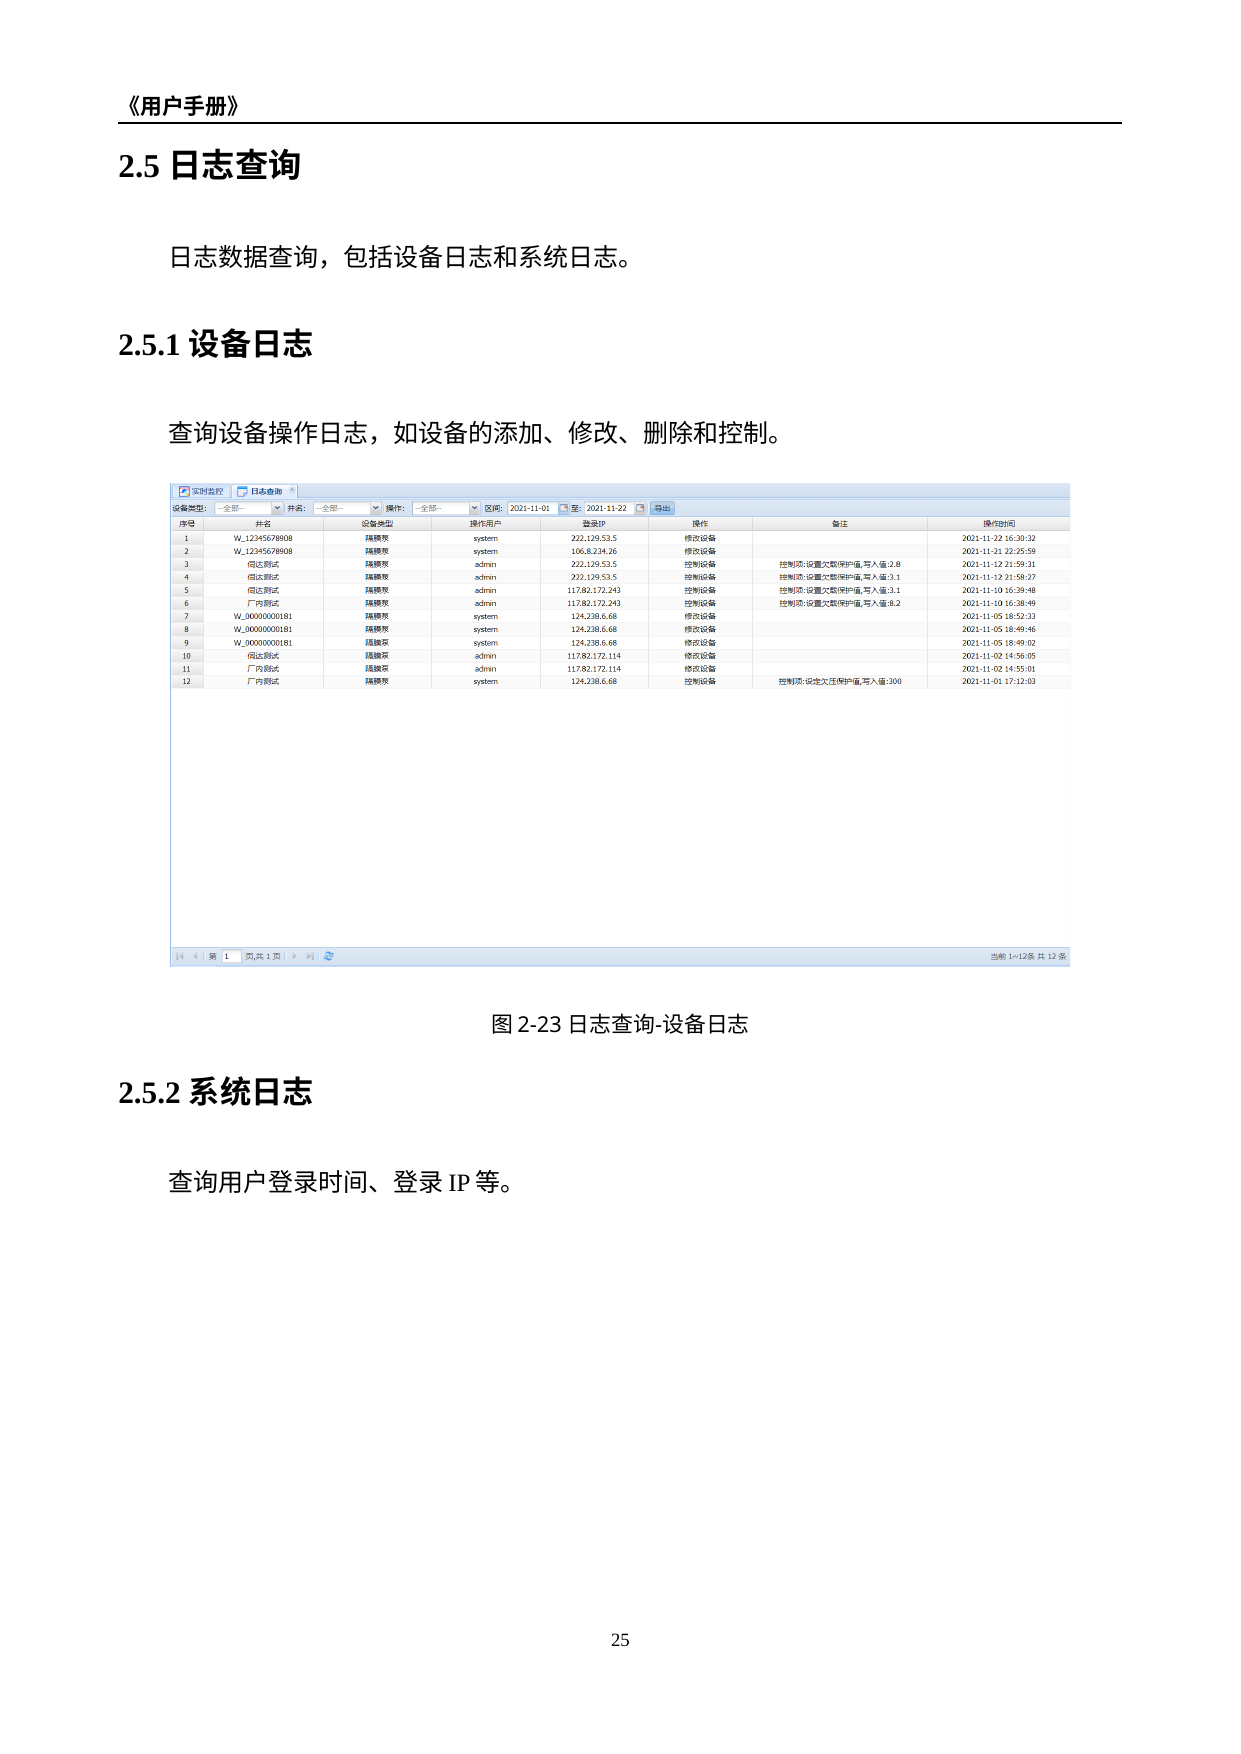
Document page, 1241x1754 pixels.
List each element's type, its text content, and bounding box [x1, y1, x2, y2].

text 查询用户登录时间、登录IP等。 [118, 1146, 1122, 1214]
subtitle 2.5.2 系统日志 [118, 1056, 1122, 1124]
text 图2-23 日志查询-设备日志 [118, 1006, 1122, 1040]
subtitle 2.5 日志查询 [118, 129, 1122, 197]
picture [170, 483, 1071, 967]
text 查询设备操作日志，如设备的添加、修改、删除和控制。 [118, 398, 1122, 466]
text 日志数据查询，包括设备日志和系统日志。 [118, 221, 1122, 289]
subtitle 2.5.1 设备日志 [118, 307, 1122, 375]
